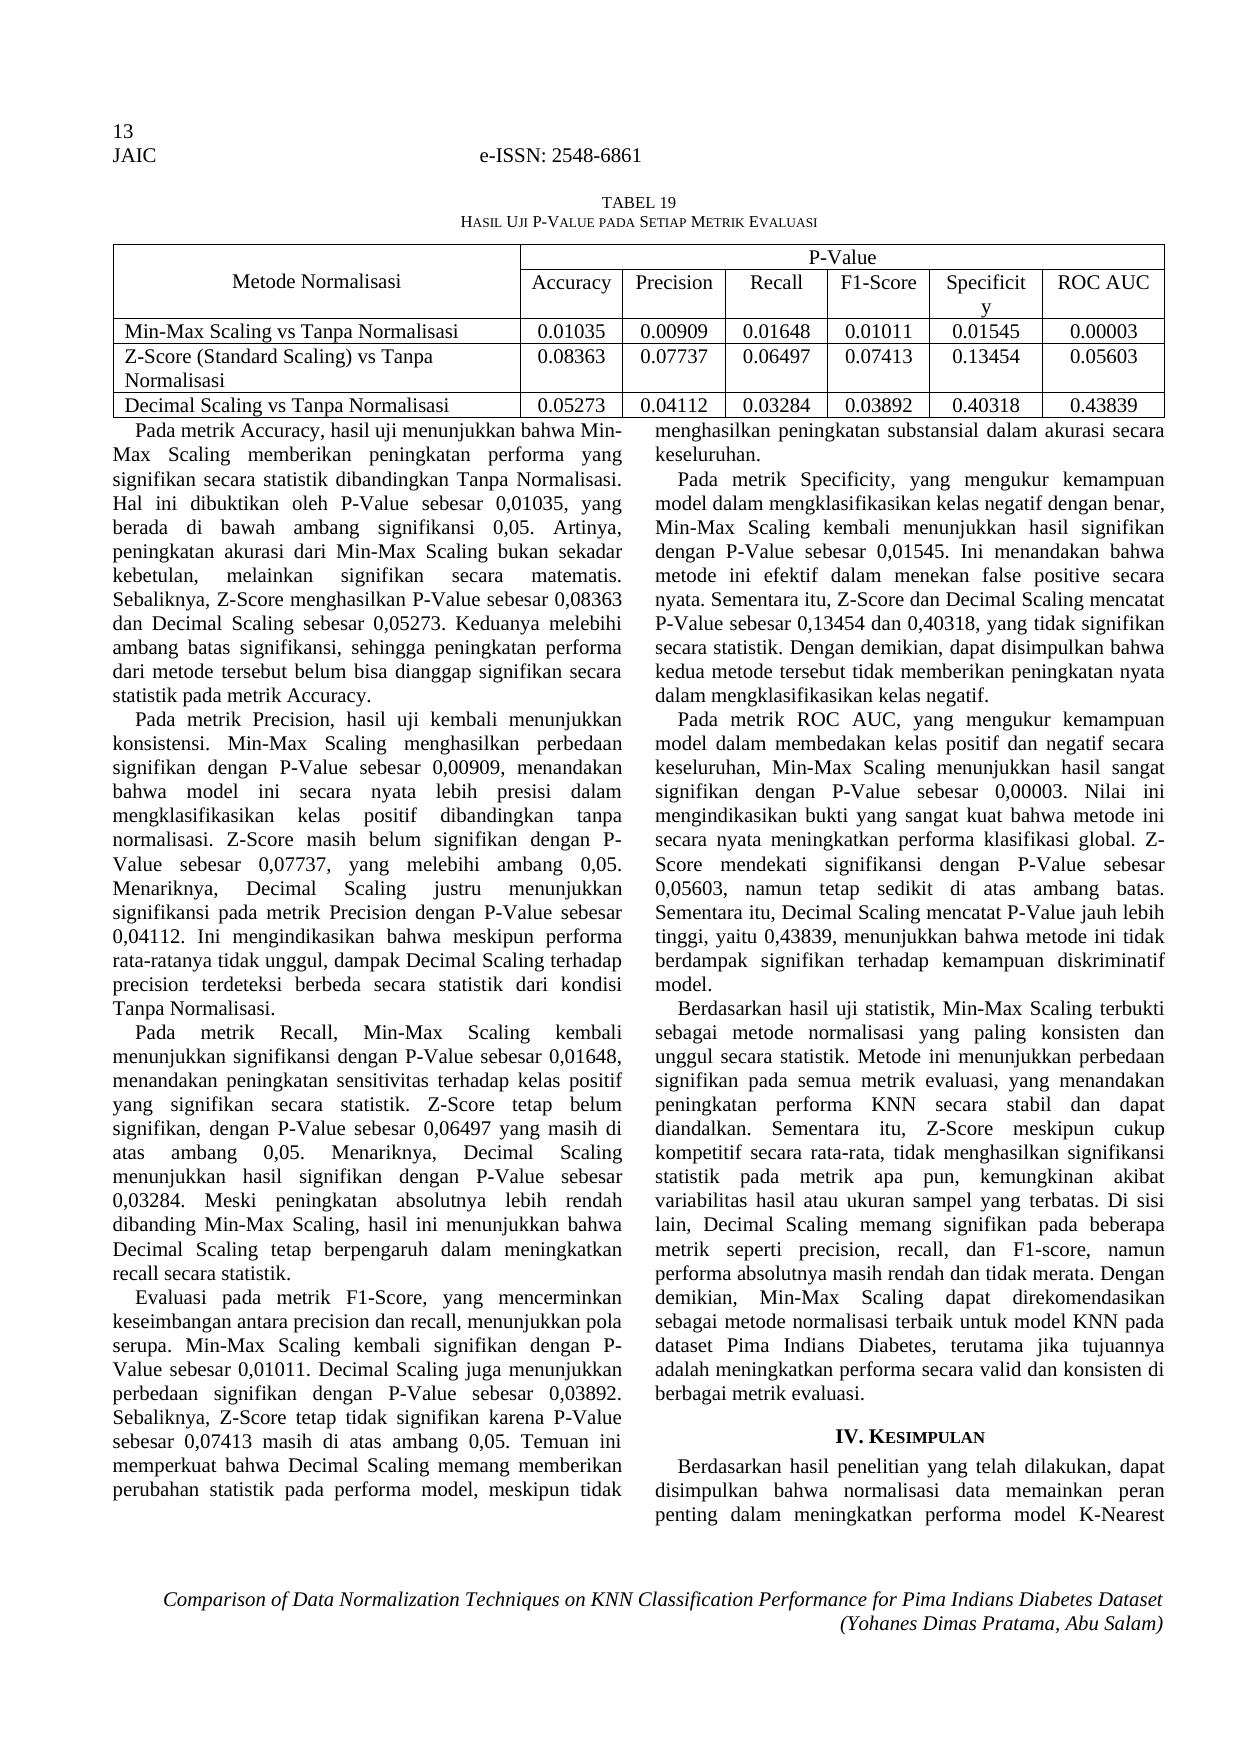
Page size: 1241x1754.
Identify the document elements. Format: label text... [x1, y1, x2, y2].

table_cell Min-Max Scaling vs Tanpa Normalisasi [114, 319, 520, 343]
text Evaluasi pada metrik F1-Score, yang mencerminkan keseimbangan antara precision dan recall, menunjukkan pola serupa. Min-Max Scaling kembali signifikan dengan P-Value sebesar 0,01011. Decimal Scaling juga menunjukkan perbedaan signifikan dengan P-Value sebesar 0,03892. Sebaliknya, Z-Score tetap tidak signifikan karena P-Value sebesar 0,07413 masih di atas ambang 0,05. Temuan ini memperkuat bahwa Decimal Scaling memang memberikan perubahan statistik pada performa model, meskipun tidak menghasilkan peningkatan substansial dalam akurasi secara keseluruhan. [112, 1284, 623, 1501]
table_cell 0.13454 [930, 344, 1042, 392]
table_cell Accuracy [521, 270, 622, 318]
text TABEL 19 Hasil Uji P-Value pada Setiap Metrik Evaluasi [112, 193, 1165, 231]
table_cell 0.01648 [726, 319, 827, 343]
table_cell 0.01545 [930, 319, 1042, 343]
table_cell 0.07413 [828, 344, 929, 392]
text Pada metrik Accuracy, hasil uji menunjukkan bahwa Min-Max Scaling memberikan peningkatan performa yang signifikan secara statistik dibandingkan Tanpa Normalisasi. Hal ini dibuktikan oleh P-Value sebesar 0,01035, yang berada di bawah ambang signifikansi 0,05. Artinya, peningkatan akurasi dari Min-Max Scaling bukan sekadar kebetulan, melainkan signifikan secara matematis. Sebaliknya, Z-Score menghasilkan P-Value sebesar 0,08363 dan Decimal Scaling sebesar 0,05273. Keduanya melebihi ambang batas signifikansi, sehingga peningkatan performa dari metode tersebut belum bisa dianggap signifikan secara statistik pada metrik Accuracy. [112, 418, 623, 707]
table_cell Decimal Scaling vs Tanpa Normalisasi [114, 393, 520, 417]
table_cell 0.01011 [828, 319, 929, 343]
table_cell Z-Score (Standard Scaling) vs Tanpa Normalisasi [114, 344, 520, 392]
table_header P-Value [521, 245, 1164, 269]
table_cell 0.43839 [1043, 393, 1164, 417]
text Berdasarkan hasil uji statistik, Min-Max Scaling terbukti sebagai metode normalisasi yang paling konsisten dan unggul secara statistik. Metode ini menunjukkan perbedaan signifikan pada semua metrik evaluasi, yang menandakan peningkatan performa KNN secara stabil dan dapat diandalkan. Sementara itu, Z-Score meskipun cukup kompetitif secara rata-rata, tidak menghasilkan signifikansi statistik pada metrik apa pun, kemungkinan akibat variabilitas hasil atau ukuran sampel yang terbatas. Di sisi lain, Decimal Scaling memang signifikan pada beberapa metrik seperti precision, recall, dan F1-score, namun performa absolutnya masih rendah dan tidak merata. Dengan demikian, Min-Max Scaling dapat direkomendasikan sebagai metode normalisasi terbaik untuk model KNN pada dataset Pima Indians Diabetes, terutama jika tujuannya adalah meningkatkan performa secara valid dan konsisten di berbagai metrik evaluasi. [655, 996, 1165, 1405]
table_cell 0.08363 [521, 344, 622, 392]
table_cell 0.05603 [1043, 344, 1164, 392]
text Pada metrik Specificity, yang mengukur kemampuan model dalam mengklasifikasikan kelas negatif dengan benar, Min-Max Scaling kembali menunjukkan hasil signifikan dengan P-Value sebesar 0,01545. Ini menandakan bahwa metode ini efektif dalam menekan false positive secara nyata. Sementara itu, Z-Score dan Decimal Scaling mencatat P-Value sebesar 0,13454 dan 0,40318, yang tidak signifikan secara statistik. Dengan demikian, dapat disimpulkan bahwa kedua metode tersebut tidak memberikan peningkatan nyata dalam mengklasifikasikan kelas negatif. [655, 466, 1165, 707]
table_header Metode Normalisasi [114, 245, 520, 318]
table_cell Specificity [930, 270, 1042, 318]
table_cell ROC AUC [1043, 270, 1164, 318]
table_cell Precision [623, 270, 725, 318]
text Pada metrik ROC AUC, yang mengukur kemampuan model dalam membedakan kelas positif dan negatif secara keseluruhan, Min-Max Scaling menunjukkan hasil sangat signifikan dengan P-Value sebesar 0,00003. Nilai ini mengindikasikan bukti yang sangat kuat bahwa metode ini secara nyata meningkatkan performa klasifikasi global. Z-Score mendekati signifikansi dengan P-Value sebesar 0,05603, namun tetap sedikit di atas ambang batas. Sementara itu, Decimal Scaling mencatat P-Value jauh lebih tinggi, yaitu 0,43839, menunjukkan bahwa metode ini tidak berdampak signifikan terhadap kemampuan diskriminatif model. [655, 707, 1165, 996]
table_cell 0.06497 [726, 344, 827, 392]
table_cell F1-Score [828, 270, 929, 318]
table_cell 0.01035 [521, 319, 622, 343]
table_cell 0.07737 [623, 344, 725, 392]
table_cell 0.40318 [930, 393, 1042, 417]
table_cell 0.03892 [828, 393, 929, 417]
text Pada metrik Precision, hasil uji kembali menunjukkan konsistensi. Min-Max Scaling menghasilkan perbedaan signifikan dengan P-Value sebesar 0,00909, menandakan bahwa model ini secara nyata lebih presisi dalam mengklasifikasikan kelas positif dibandingkan tanpa normalisasi. Z-Score masih belum signifikan dengan P-Value sebesar 0,07737, yang melebihi ambang 0,05. Menariknya, Decimal Scaling justru menunjukkan signifikansi pada metrik Precision dengan P-Value sebesar 0,04112. Ini mengindikasikan bahwa meskipun performa rata-ratanya tidak unggul, dampak Decimal Scaling terhadap precision terdeteksi berbeda secara statistik dari kondisi Tanpa Normalisasi. [112, 707, 623, 1020]
table_cell 0.03284 [726, 393, 827, 417]
table_cell 0.00909 [623, 319, 725, 343]
table_cell Recall [726, 270, 827, 318]
text Pada metrik Recall, Min-Max Scaling kembali menunjukkan signifikansi dengan P-Value sebesar 0,01648, menandakan peningkatan sensitivitas terhadap kelas positif yang signifikan secara statistik. Z-Score tetap belum signifikan, dengan P-Value sebesar 0,06497 yang masih di atas ambang 0,05. Menariknya, Decimal Scaling menunjukkan hasil signifikan dengan P-Value sebesar 0,03284. Meski peningkatan absolutnya lebih rendah dibanding Min-Max Scaling, hasil ini menunjukkan bahwa Decimal Scaling tetap berpengaruh dalam meningkatkan recall secara statistik. [112, 1020, 623, 1284]
table_cell 0.00003 [1043, 319, 1164, 343]
table_cell 0.05273 [521, 393, 622, 417]
table_cell 0.04112 [623, 393, 725, 417]
text IV. Kesimpulan [655, 1424, 1165, 1448]
